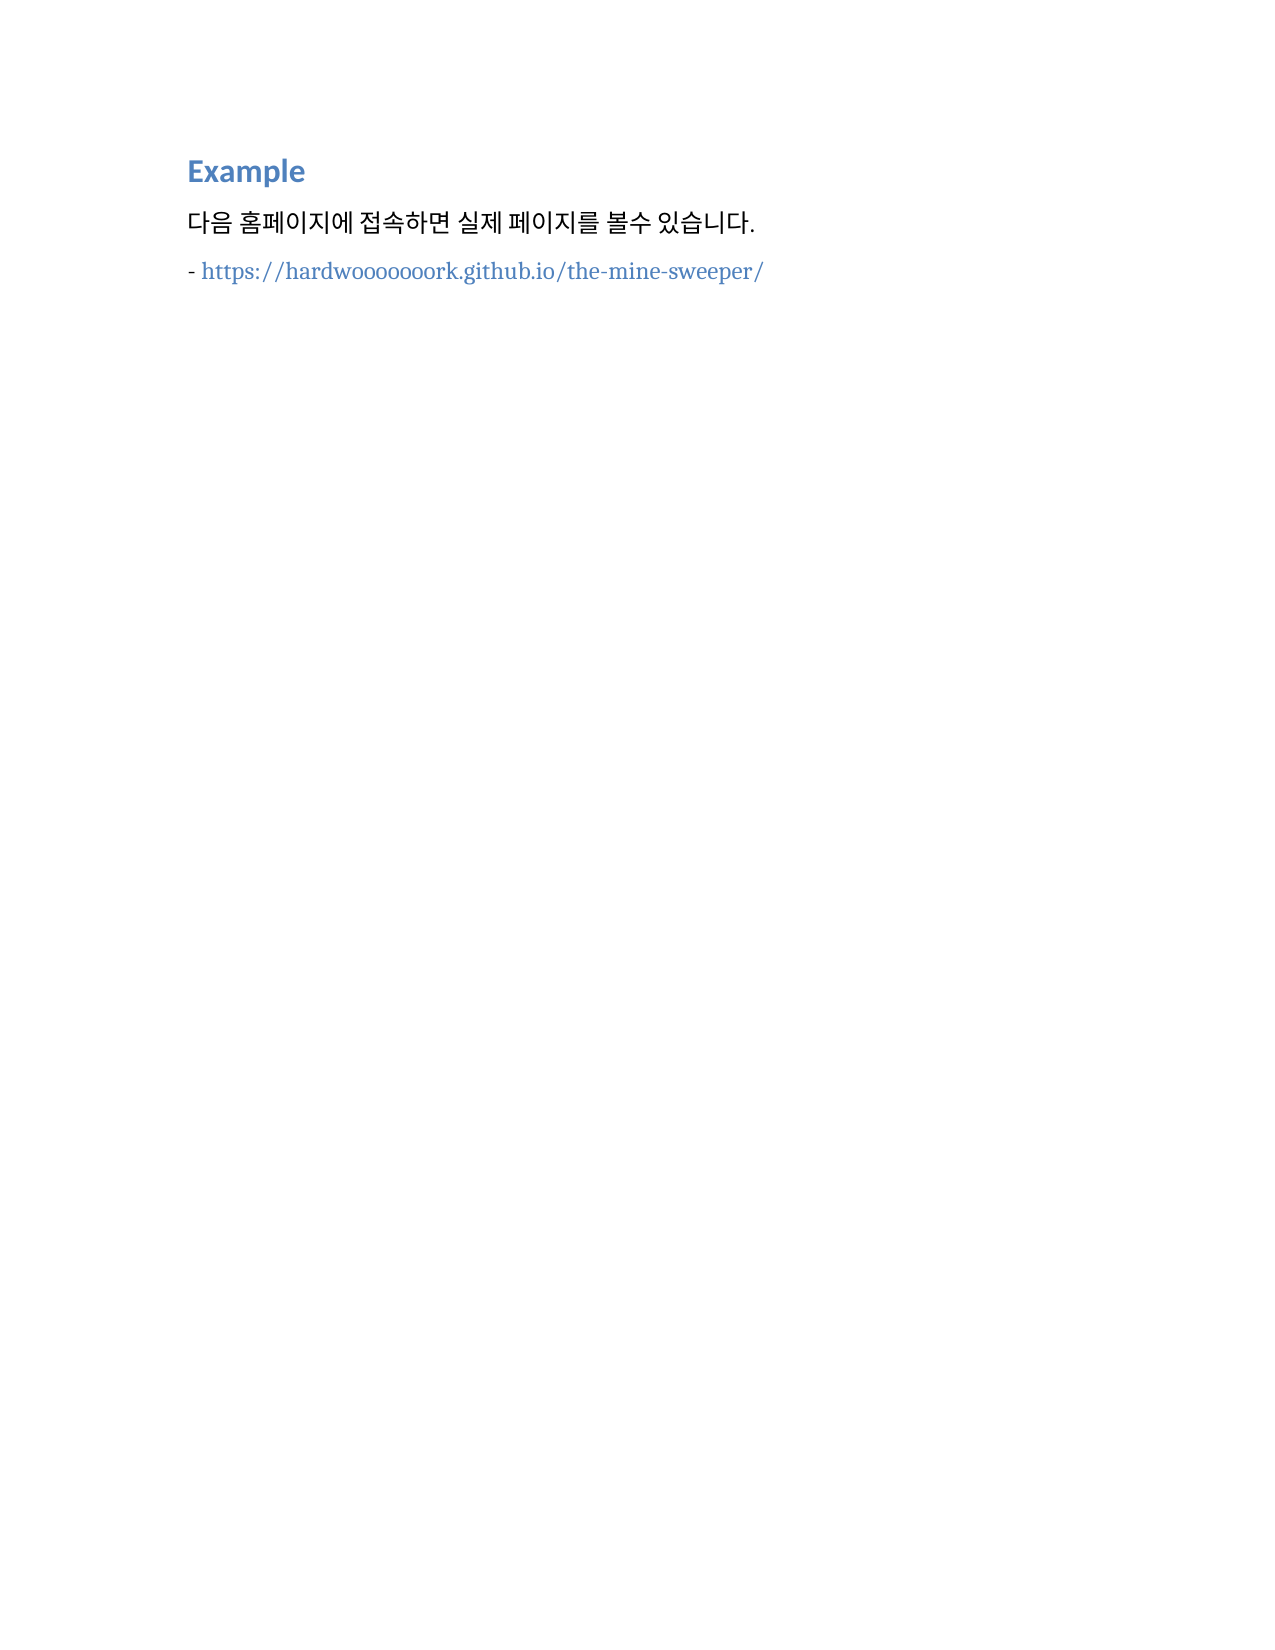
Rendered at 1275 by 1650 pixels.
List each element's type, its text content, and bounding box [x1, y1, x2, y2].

subtitle Example [187, 150, 1087, 191]
text - https://hardwooooooork.github.io/the-mine-sweeper/ [187, 257, 1087, 286]
text 다음 홈페이지에 접속하면 실제 페이지를 볼수 있습니다. [187, 209, 1087, 238]
